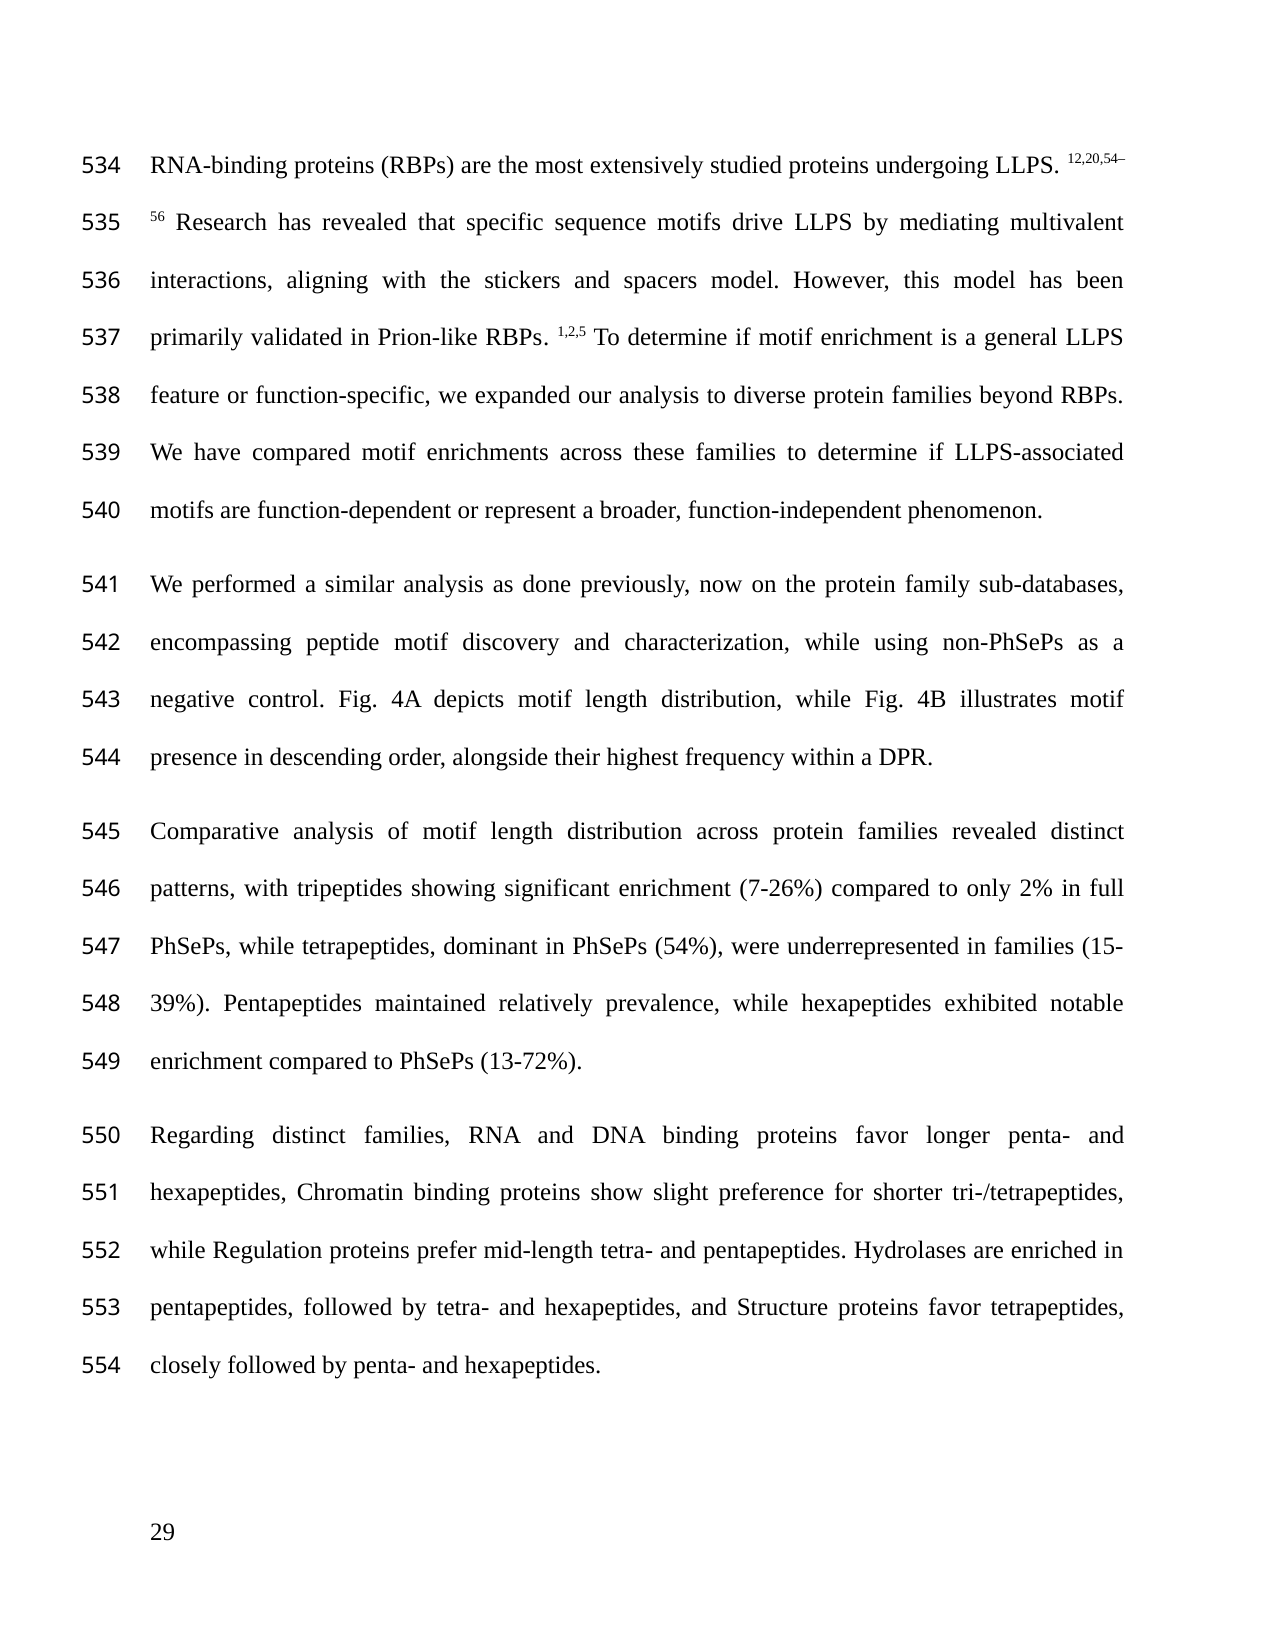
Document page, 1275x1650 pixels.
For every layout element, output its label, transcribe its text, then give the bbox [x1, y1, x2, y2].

text RNA-binding proteins (RBPs) are the most extensively studied proteins undergoing LLPS. Research has revealed that specific sequence motifs drive LLPS by mediating multivalent interactions, aligning with the stickers and spacers model. However, this model has been primarily validated in Prion-like RBPs. To determine if motif enrichment is a general LLPS feature or function-specific, we expanded our analysis to diverse protein families beyond RBPs. We have compared motif enrichments across these families to determine if LLPS-associated motifs are function-dependent or represent a broader, function-independent phenomenon. [150, 150, 1125, 524]
text We performed a similar analysis as done previously, now on the protein family sub-databases, encompassing peptide motif discovery and characterization, while using non-PhSePs as a negative control. Fig. 4A depicts motif length distribution, while Fig. 4B illustrates motif presence in descending order, alongside their highest frequency within a DPR. [150, 569, 1125, 770]
text Comparative analysis of motif length distribution across protein families revealed distinct patterns, with tripeptides showing significant enrichment (7-26%) compared to only 2% in full PhSePs, while tetrapeptides, dominant in PhSePs (54%), were underrepresented in families (15-39%). Pentapeptides maintained relatively prevalence, while hexapeptides exhibited notable enrichment compared to PhSePs (13-72%). [150, 816, 1125, 1074]
text Regarding distinct families, RNA and DNA binding proteins favor longer penta- and hexapeptides, Chromatin binding proteins show slight preference for shorter tri-/tetrapeptides, while Regulation proteins prefer mid-length tetra- and pentapeptides. Hydrolases are enriched in pentapeptides, followed by tetra- and hexapeptides, and Structure proteins favor tetrapeptides, closely followed by penta- and hexapeptides. [150, 1120, 1125, 1379]
